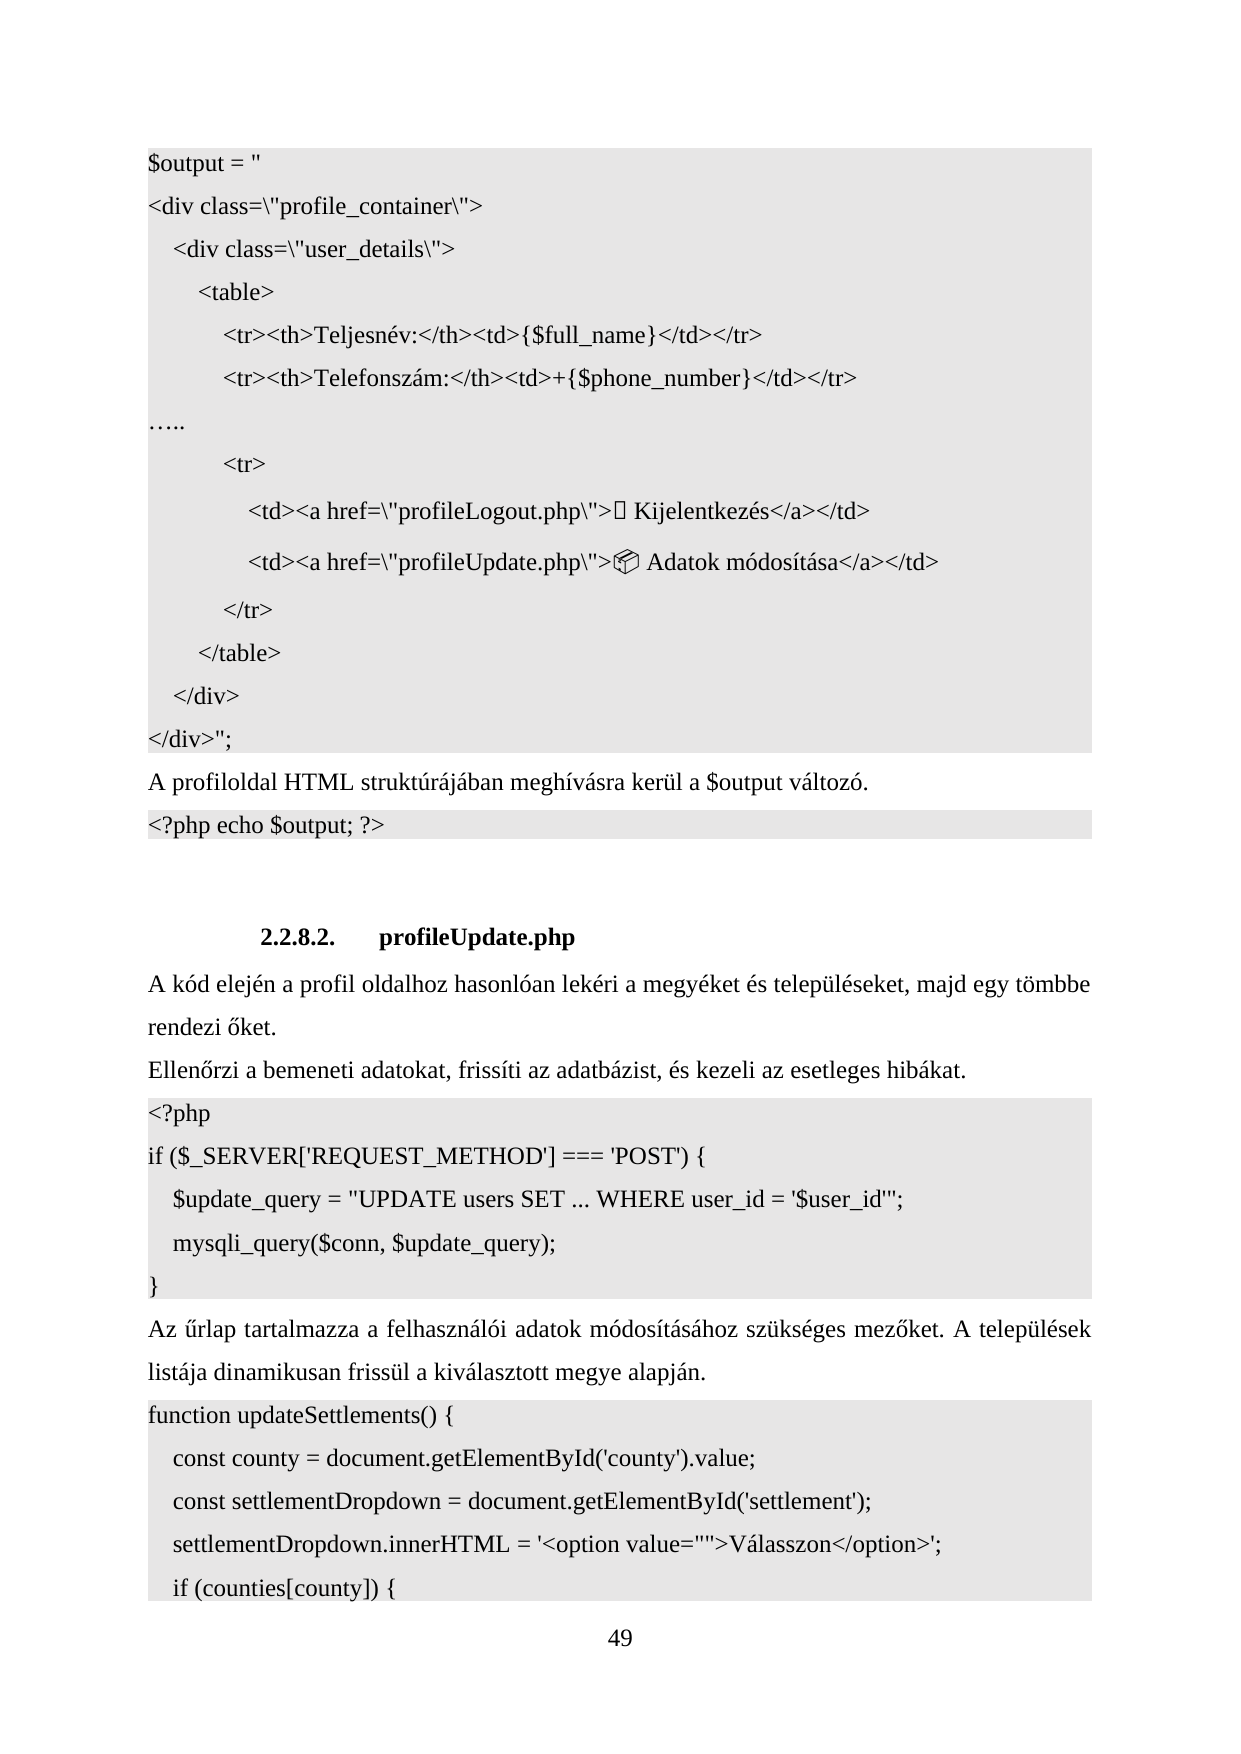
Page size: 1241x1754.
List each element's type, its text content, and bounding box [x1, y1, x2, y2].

text </div>"; [148, 724, 1092, 753]
text settlementDropdown.innerHTML = '<option value="">Válasszon</option>'; [148, 1529, 1092, 1558]
text function updateSettlements() { [148, 1400, 1092, 1429]
text <?php echo $output; ?> [148, 810, 1092, 839]
text mysqli_query($conn, $update_query); [148, 1228, 1092, 1256]
text if ($_SERVER['REQUEST_METHOD'] === 'POST') { [148, 1141, 1092, 1170]
text </div> [148, 681, 1092, 710]
text </table> [148, 638, 1092, 667]
text const county = document.getElementById('county').value; [148, 1443, 1092, 1472]
text A profiloldal HTML struktúrájában meghívásra kerül a $output változó. [148, 767, 1092, 796]
text <div class=\"user_details\"> [148, 234, 1092, 263]
text <div class=\"profile_container\"> [148, 191, 1092, 219]
subtitle profileUpdate.php [260, 922, 1092, 950]
text $update_query = "UPDATE users SET ... WHERE user_id = '$user_id'"; [148, 1184, 1092, 1213]
text const settlementDropdown = document.getElementById('settlement'); [148, 1486, 1092, 1515]
text } [148, 1271, 1092, 1299]
text <?php [148, 1098, 1092, 1127]
text <table> [148, 277, 1092, 306]
text <td><a href=\"profileLogout.php\">🚪 Kijelentkezés</a></td> [148, 493, 1092, 527]
text <tr><th>Teljesnév:</th><td>{$full_name}</td></tr> [148, 320, 1092, 349]
text Az űrlap tartalmazza a felhasználói adatok módosításához szükséges mezőket. A települések listája dinamikusan frissül a kiválasztott megye alapján. [148, 1314, 1092, 1386]
text <tr><th>Telefonszám:</th><td>+{$phone_number}</td></tr> [148, 363, 1092, 392]
text <tr> [148, 449, 1092, 478]
text Ellenőrzi a bemeneti adatokat, frissíti az adatbázist, és kezeli az esetleges hibákat. [148, 1055, 1092, 1084]
text </tr> [148, 595, 1092, 623]
text A kód elején a profil oldalhoz hasonlóan lekéri a megyéket és településeket, majd egy tömbbe rendezi őket. [148, 969, 1092, 1041]
text <td><a href=\"profileUpdate.php\">📦 Adatok módosítása</a></td> [148, 544, 1092, 578]
text if (counties[county]) { [148, 1573, 1092, 1601]
text $output = " [148, 148, 1092, 176]
text ….. [148, 406, 1092, 435]
